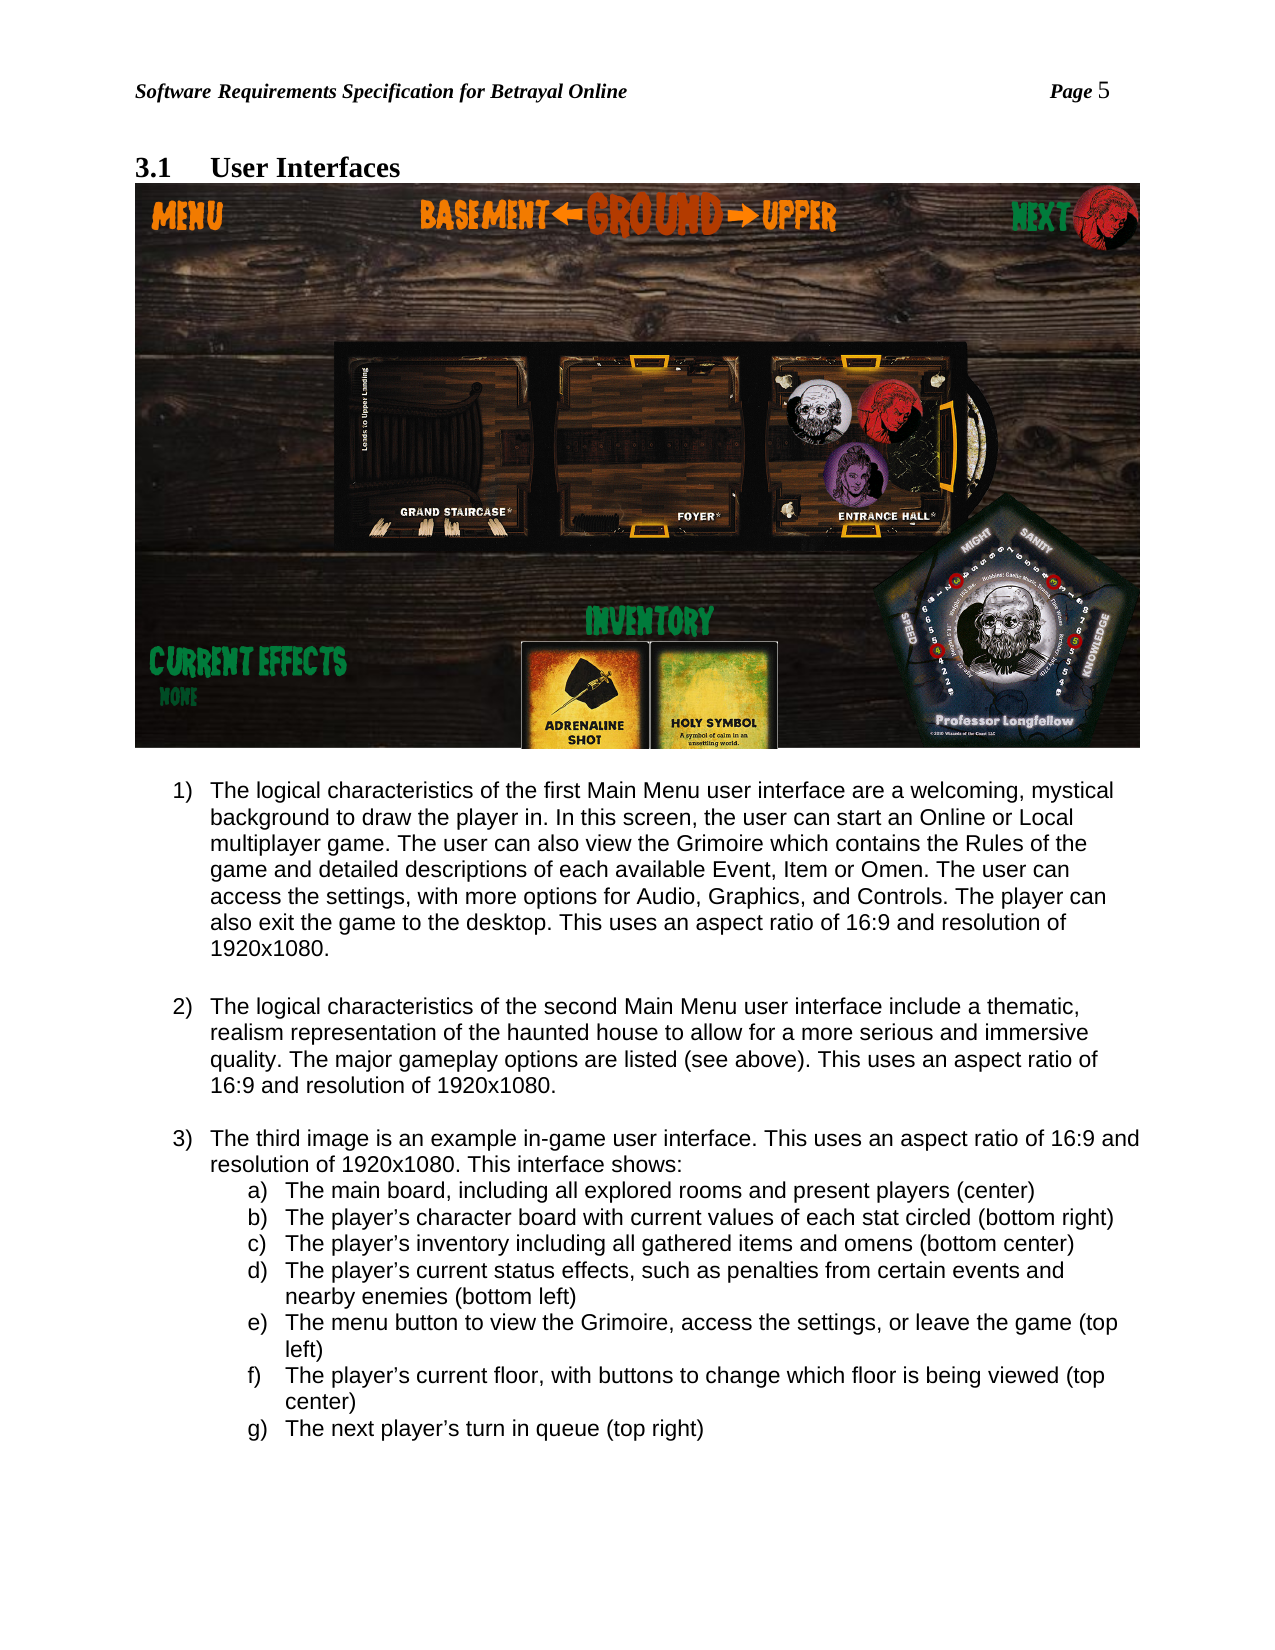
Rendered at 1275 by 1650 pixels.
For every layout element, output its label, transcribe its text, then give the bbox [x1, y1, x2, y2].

list The third image is an example in-game user interface. This uses an aspect ratio of 16:9 and resolution of 1920x1080. This interface shows: [172, 1125, 1140, 1177]
subtitle User Interfaces [135, 150, 1140, 183]
list The player’s inventory including all gathered items and omens (bottom center) [247, 1230, 1140, 1257]
list The logical characteristics of the second Main Menu user interface include a thematic, realism representation of the haunted house to allow for a more serious and immersive quality. The major gameplay options are listed (see above). This uses an aspect ratio of 16:9 and resolution of 1920x1080. [172, 993, 1140, 1098]
list The main board, including all explored rooms and present players (center) [247, 1177, 1140, 1204]
picture [135, 183, 1140, 749]
list The player’s current floor, with buttons to change which floor is being viewed (top center) [247, 1362, 1140, 1415]
list The next player’s turn in queue (top right) [247, 1415, 1140, 1441]
list The menu button to view the Grimoire, access the settings, or leave the game (top left) [247, 1309, 1140, 1362]
list The logical characteristics of the first Main Menu user interface are a welcoming, mystical background to draw the player in. In this screen, the user can start an Online or Local multiplayer game. The user can also view the Grimoire which contains the Rules of the game and detailed descriptions of each available Event, Item or Omen. The user can access the settings, with more options for Audio, Graphics, and Controls. The player can also exit the game to the desktop. This uses an aspect ratio of 16:9 and resolution of 1920x1080. [172, 777, 1140, 962]
list The player’s current status effects, such as penalties from certain events and nearby enemies (bottom left) [247, 1257, 1140, 1309]
list The player’s character board with current values of each stat circled (bottom right) [247, 1204, 1140, 1230]
